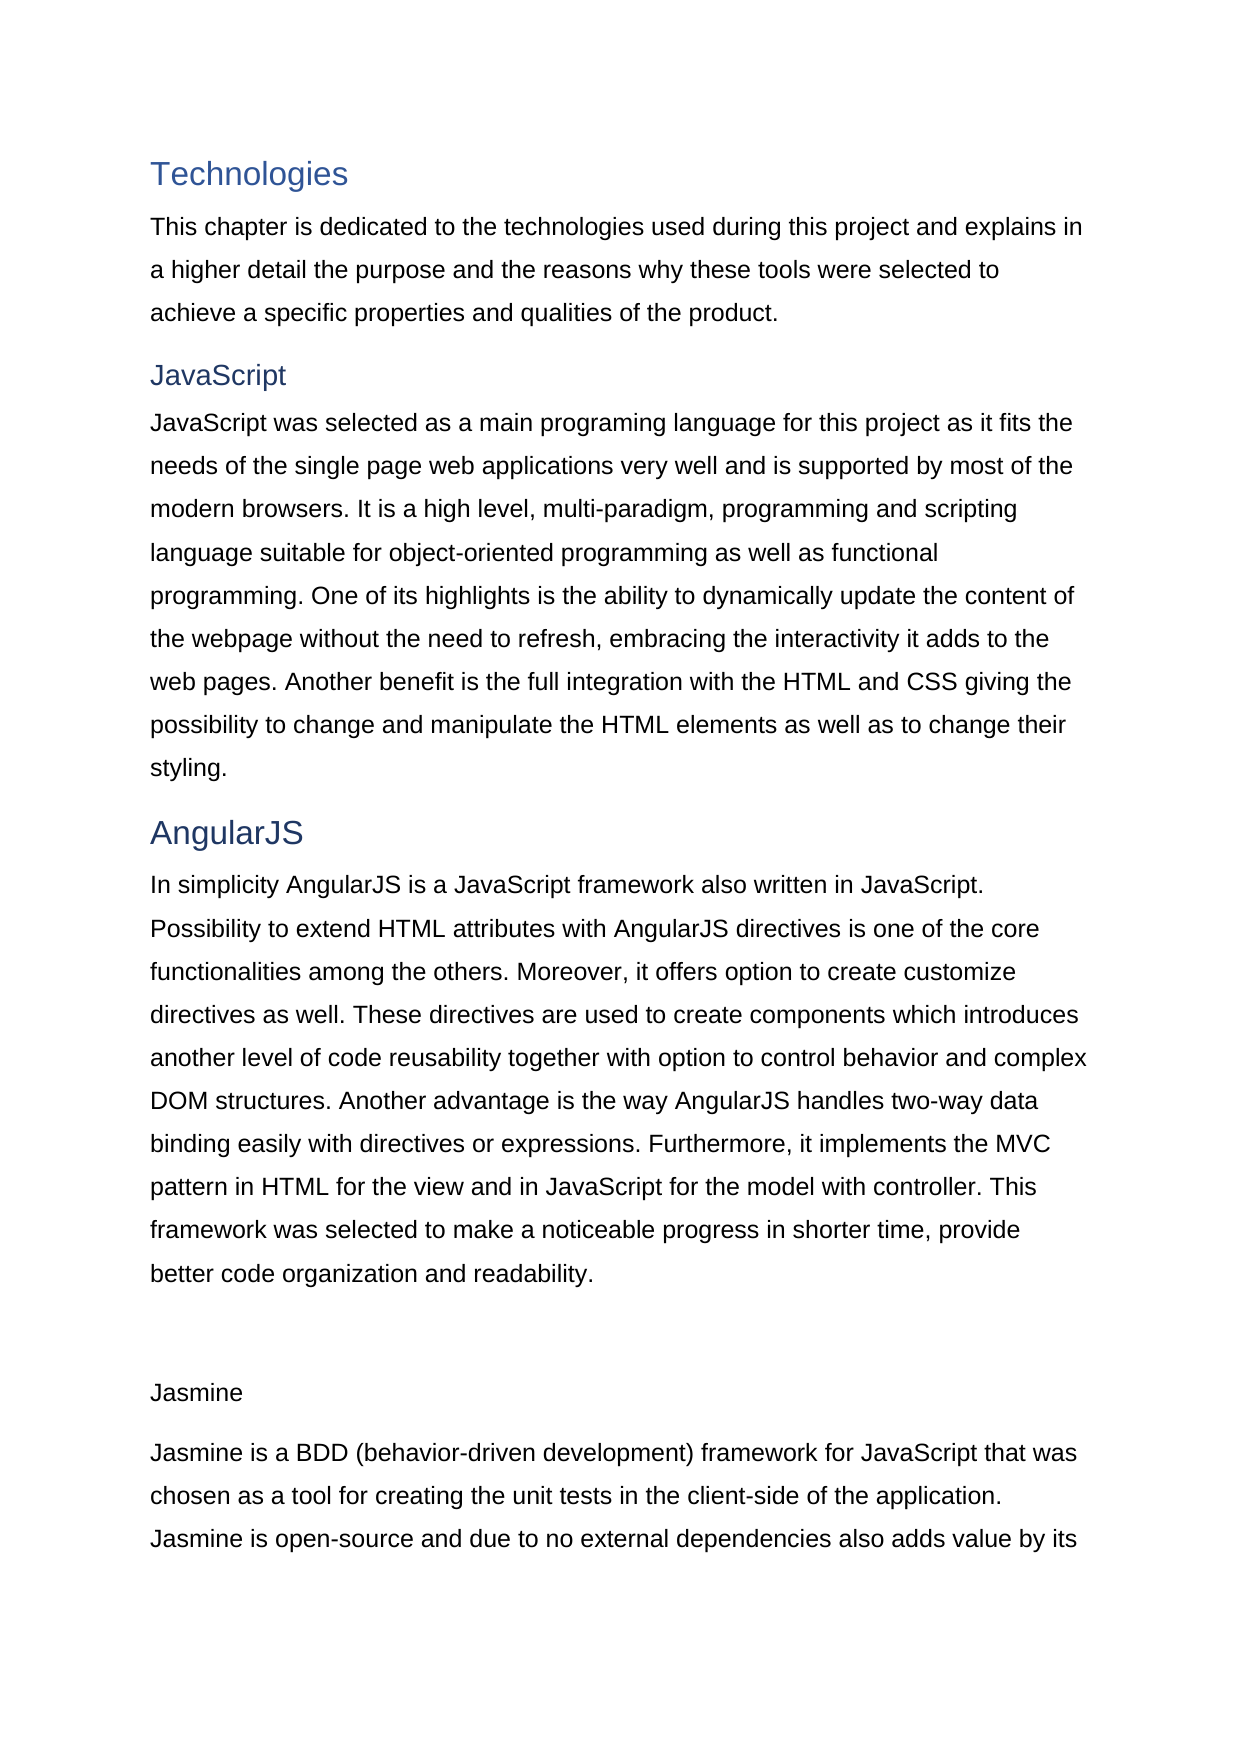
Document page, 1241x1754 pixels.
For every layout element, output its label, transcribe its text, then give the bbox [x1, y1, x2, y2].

text In simplicity AngularJS is a JavaScript framework also written in JavaScript. Possibility to extend HTML attributes with AngularJS directives is one of the core functionalities among the others. Moreover, it offers option to create customize directives as well. These directives are used to create components which introduces another level of code reusability together with option to control behavior and complex DOM structures. Another advantage is the way AngularJS handles two-way data binding easily with directives or expressions. Furthermore, it implements the MVC pattern in HTML for the view and in JavaScript for the model with controller. This framework was selected to make a noticeable progress in shorter time, provide better code organization and readability. [150, 871, 1090, 1287]
subtitle Technologies [150, 154, 1090, 193]
subtitle AngularJS [150, 813, 1090, 851]
text Jasmine [150, 1378, 1090, 1407]
text JavaScript was selected as a main programing language for this project as it fits the needs of the single page web applications very well and is supported by most of the modern browsers. It is a high level, multi-paradigm, programming and scripting language suitable for object-oriented programming as well as functional programming. One of its highlights is the ability to dynamically update the content of the webpage without the need to refresh, embracing the interactivity it adds to the web pages. Another benefit is the full integration with the HTML and CSS giving the possibility to change and manipulate the HTML elements as well as to change their styling. [150, 408, 1090, 782]
text This chapter is dedicated to the technologies used during this project and explains in a higher detail the purpose and the reasons why these tools were selected to achieve a specific properties and qualities of the product. [150, 212, 1090, 327]
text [150, 1438, 1090, 1553]
subtitle JavaScript [150, 358, 1090, 391]
